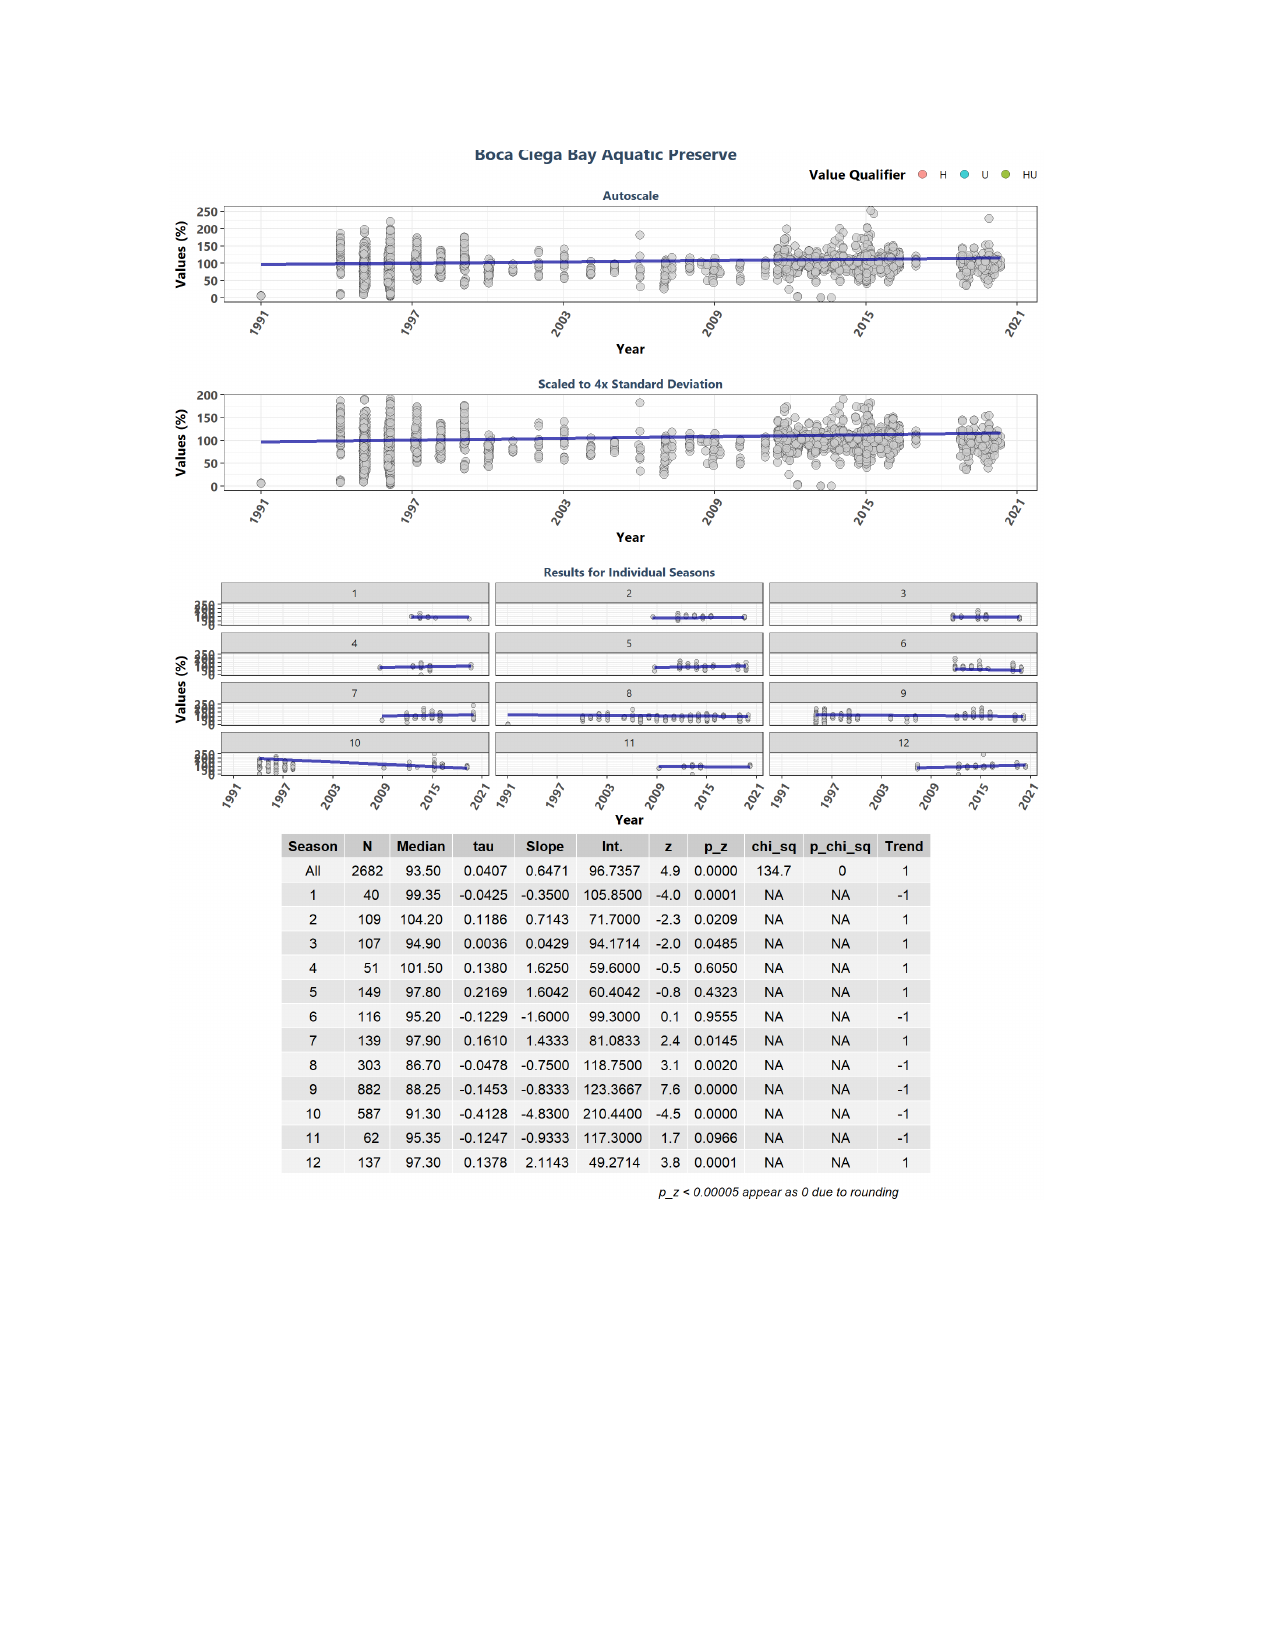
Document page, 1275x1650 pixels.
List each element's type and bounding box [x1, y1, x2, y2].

picture [168, 150, 1044, 1200]
